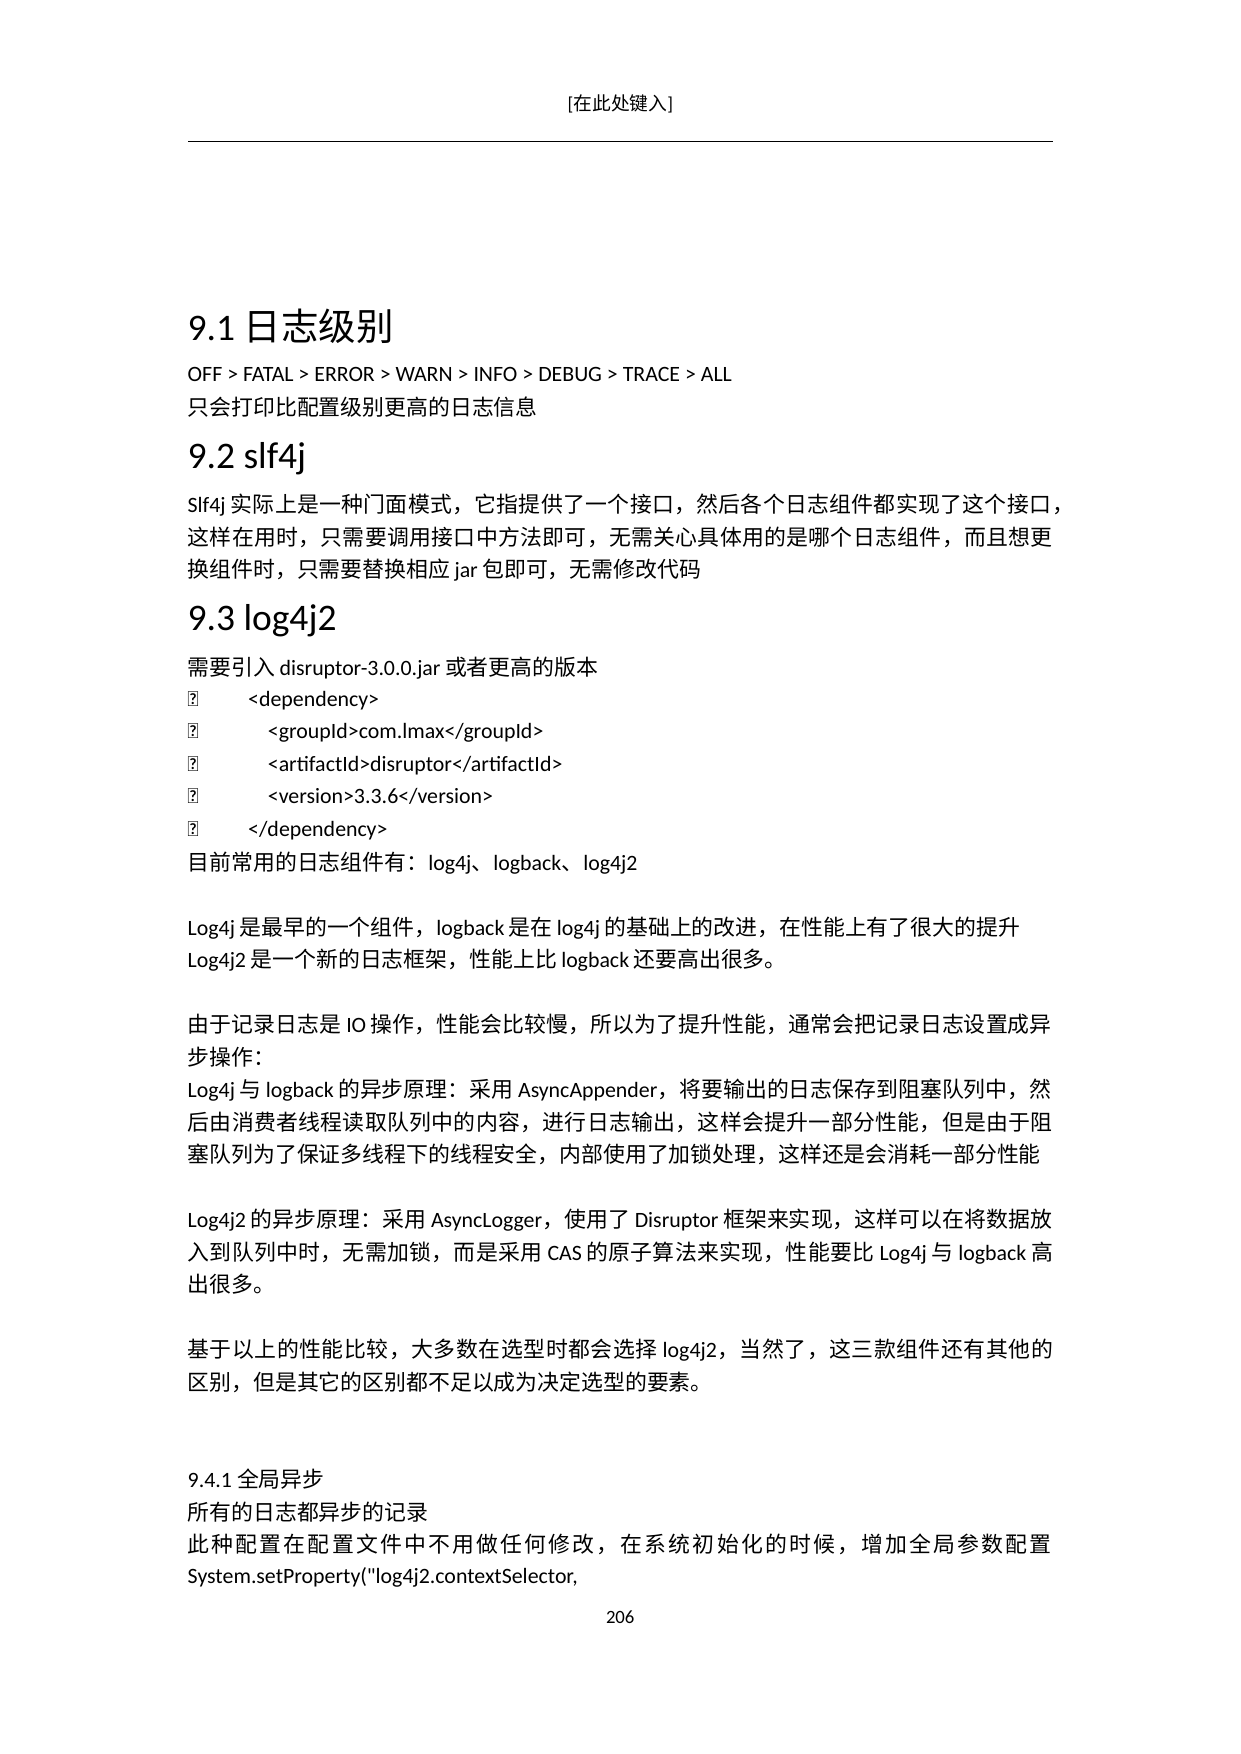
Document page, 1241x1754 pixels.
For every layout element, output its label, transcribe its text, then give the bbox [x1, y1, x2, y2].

text 基于以上的性能比较，大多数在选型时都会选择log4j2，当然了，这三款组件还有其他的区别，但是其它的区别都不足以成为决定选型的要素。 [187, 1332, 1053, 1397]
text Log4j与logback的异步原理：采用AsyncAppender，将要输出的日志保存到阻塞队列中，然后由消费者线程读取队列中的内容，进行日志输出，这样会提升一部分性能，但是由于阻塞队列为了保证多线程下的线程安全，内部使用了加锁处理，这样还是会消耗一部分性能 [187, 1072, 1053, 1169]
text 由于记录日志是IO操作，性能会比较慢，所以为了提升性能，通常会把记录日志设置成异步操作： [187, 1007, 1053, 1072]
text 只会打印比配置级别更高的日志信息 [187, 389, 1053, 422]
text  </dependency> [187, 812, 1053, 844]
text 需要引入disruptor-3.0.0.jar或者更高的版本 [187, 649, 1053, 682]
text  <version>3.3.6</version> [187, 779, 1053, 812]
text  <groupId>com.lmax</groupId> [187, 714, 1053, 747]
text 9.4.1 全局异步 [187, 1462, 1053, 1494]
text  <dependency> [187, 682, 1053, 714]
text 9.2 slf4j [187, 422, 1053, 487]
text Log4j2是一个新的日志框架，性能上比logback还要高出很多。 [187, 942, 1053, 974]
text OFF > FATAL > ERROR > WARN > INFO > DEBUG > TRACE > ALL [187, 357, 1053, 389]
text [187, 1527, 1053, 1592]
text 所有的日志都异步的记录 [187, 1494, 1053, 1527]
text Log4j2的异步原理：采用AsyncLogger，使用了Disruptor框架来实现，这样可以在将数据放入到队列中时，无需加锁，而是采用CAS的原子算法来实现，性能要比Log4j与logback高出很多。 [187, 1202, 1053, 1299]
text 9.3 log4j2 [187, 584, 1053, 649]
text  <artifactId>disruptor</artifactId> [187, 747, 1053, 779]
text 9.1 日志级别 [187, 292, 1053, 357]
text Log4j是最早的一个组件，logback是在log4j的基础上的改进，在性能上有了很大的提升 [187, 909, 1053, 942]
text 目前常用的日志组件有：log4j、logback、log4j2 [187, 844, 1053, 877]
text Slf4j实际上是一种门面模式，它指提供了一个接口，然后各个日志组件都实现了这个接口，这样在用时，只需要调用接口中方法即可，无需关心具体用的是哪个日志组件，而且想更换组件时，只需要替换相应jar包即可，无需修改代码 [187, 487, 1053, 584]
